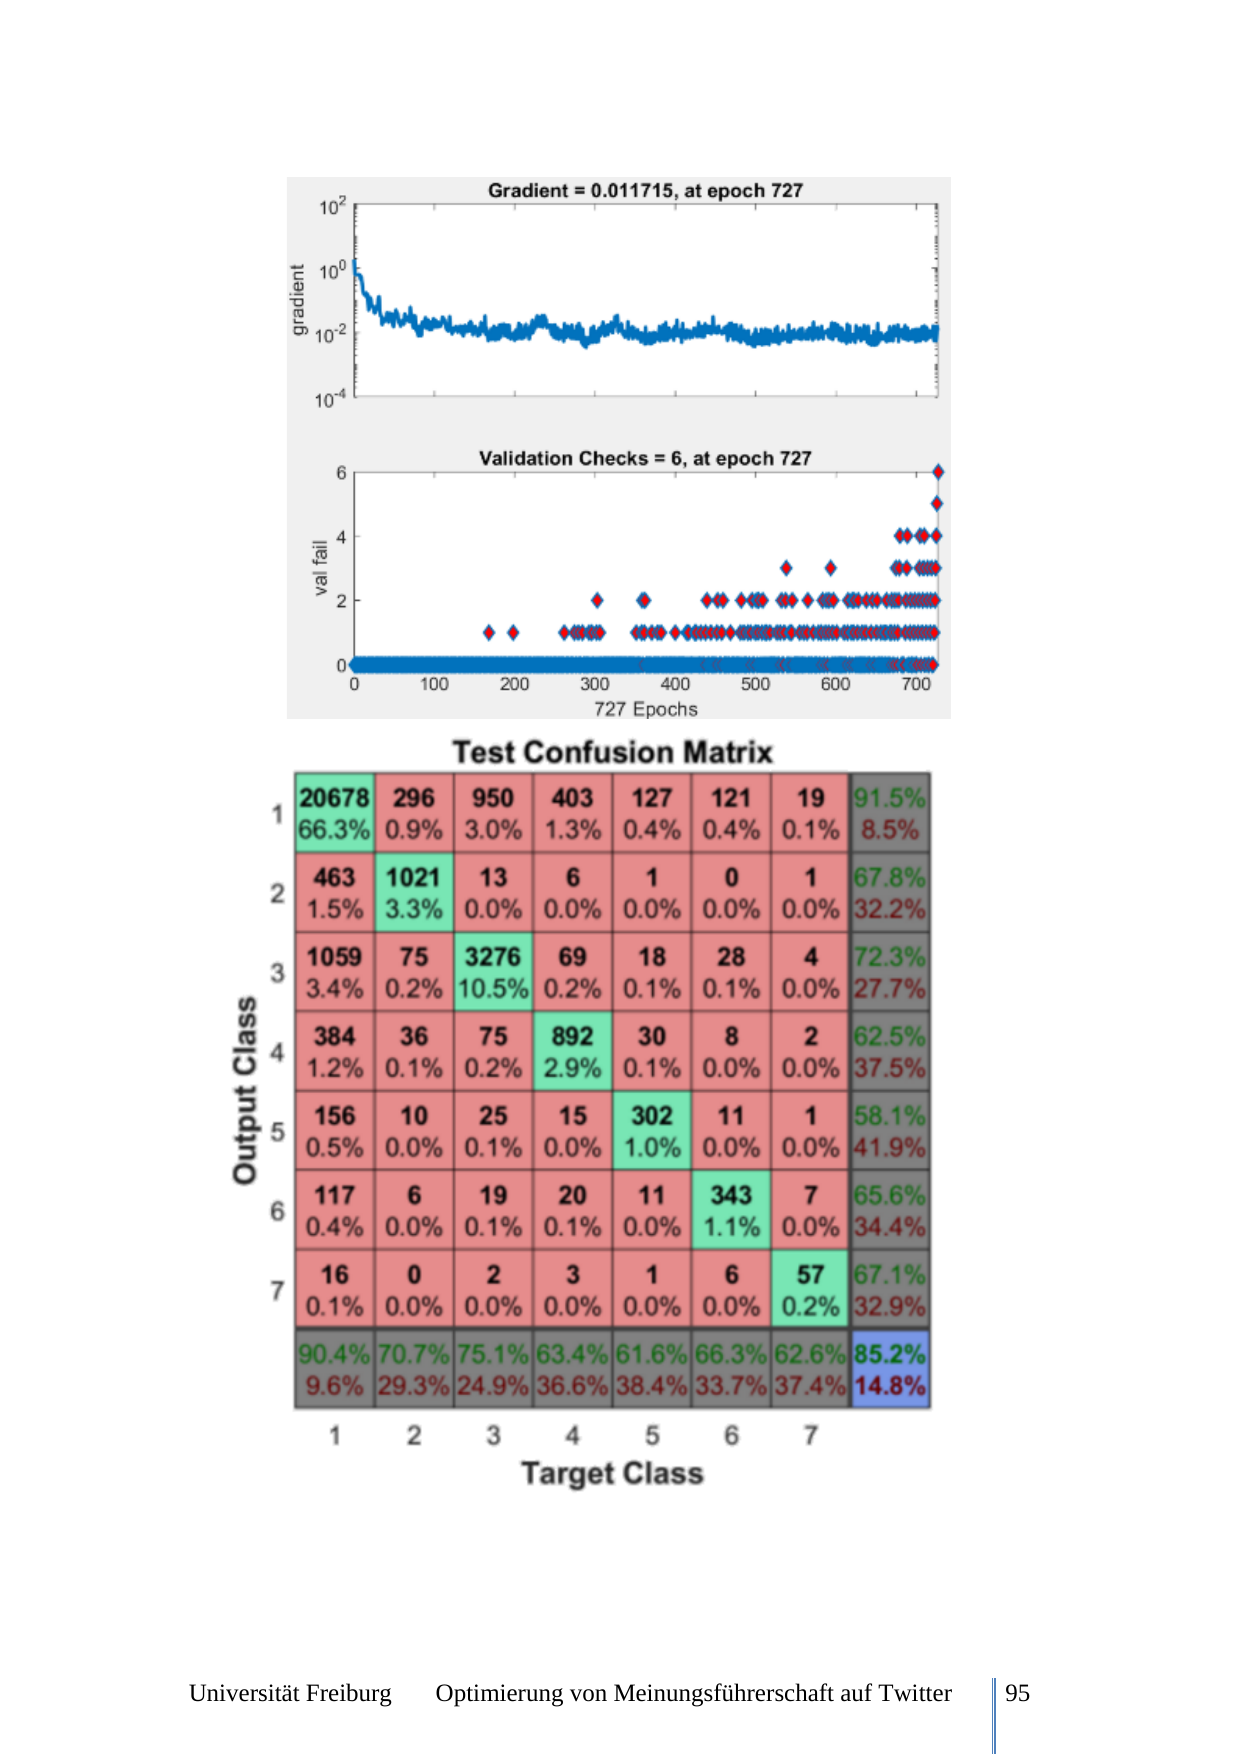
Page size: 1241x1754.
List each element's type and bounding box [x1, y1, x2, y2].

picture [216, 735, 949, 1499]
picture [285, 177, 951, 717]
